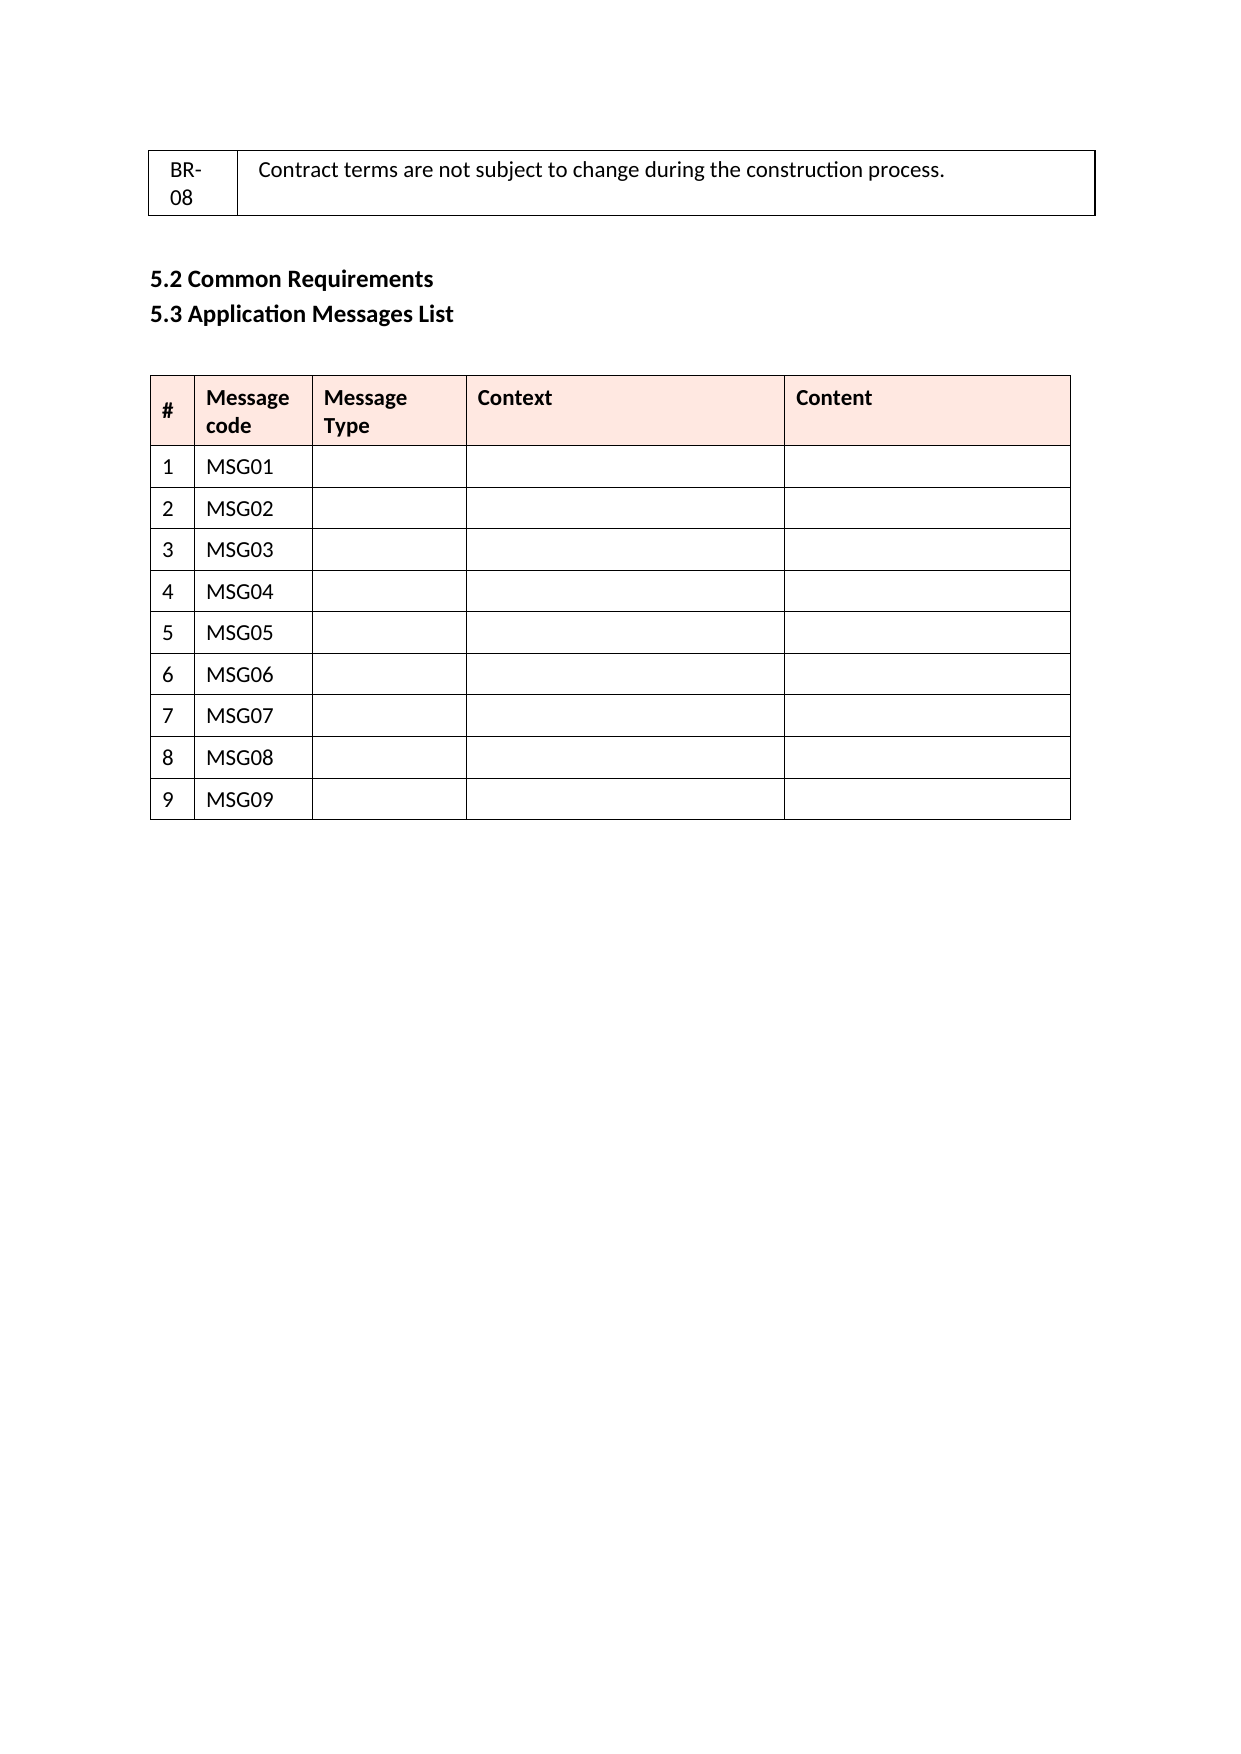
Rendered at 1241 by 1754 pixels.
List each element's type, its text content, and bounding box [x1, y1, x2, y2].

table_cell MSG04 [195, 571, 312, 611]
table_cell [785, 612, 1070, 653]
table_cell 9 [151, 779, 194, 819]
table_cell [785, 529, 1070, 570]
table_header Content [785, 376, 1070, 445]
table_cell [313, 446, 466, 487]
table_cell 5 [151, 612, 194, 653]
table_cell [313, 571, 466, 611]
table_cell [313, 488, 466, 528]
table_cell [313, 529, 466, 570]
table_cell [467, 779, 784, 819]
table_cell MSG03 [195, 529, 312, 570]
subtitle 5.3 Application Messages List [150, 298, 1093, 328]
table_cell [785, 654, 1070, 694]
table_cell 3 [151, 529, 194, 570]
table_cell 1 [151, 446, 194, 487]
table_cell 7 [151, 695, 194, 736]
table_cell [467, 695, 784, 736]
table_cell [313, 737, 466, 777]
table_cell MSG02 [195, 488, 312, 528]
table_cell MSG07 [195, 695, 312, 736]
table_cell [467, 612, 784, 653]
table_cell MSG01 [195, 446, 312, 487]
table_cell [467, 529, 784, 570]
table_cell 6 [151, 654, 194, 694]
table_cell [467, 571, 784, 611]
table_cell MSG06 [195, 654, 312, 694]
table_cell [785, 779, 1070, 819]
table_cell BR-08 [149, 151, 237, 215]
table_header Message code [195, 376, 312, 445]
table_cell [785, 737, 1070, 777]
table_cell Contract terms are not subject to change during the construction process. [238, 151, 1094, 215]
table_header Context [467, 376, 784, 445]
table_cell [313, 779, 466, 819]
table_header # [151, 376, 194, 445]
table_header Message Type [313, 376, 466, 445]
table_cell 8 [151, 737, 194, 777]
table_cell MSG05 [195, 612, 312, 653]
table_cell MSG09 [195, 779, 312, 819]
table_cell [313, 695, 466, 736]
table_cell [785, 695, 1070, 736]
table_cell [313, 654, 466, 694]
subtitle 5.2 Common Requirements [150, 263, 1093, 294]
table_cell [313, 612, 466, 653]
table_cell MSG08 [195, 737, 312, 777]
table_cell [467, 737, 784, 777]
table_cell [785, 488, 1070, 528]
table_cell 4 [151, 571, 194, 611]
table_cell [467, 654, 784, 694]
table_cell 2 [151, 488, 194, 528]
table_cell [467, 488, 784, 528]
table_cell [785, 571, 1070, 611]
table_cell [785, 446, 1070, 487]
table_cell [467, 446, 784, 487]
